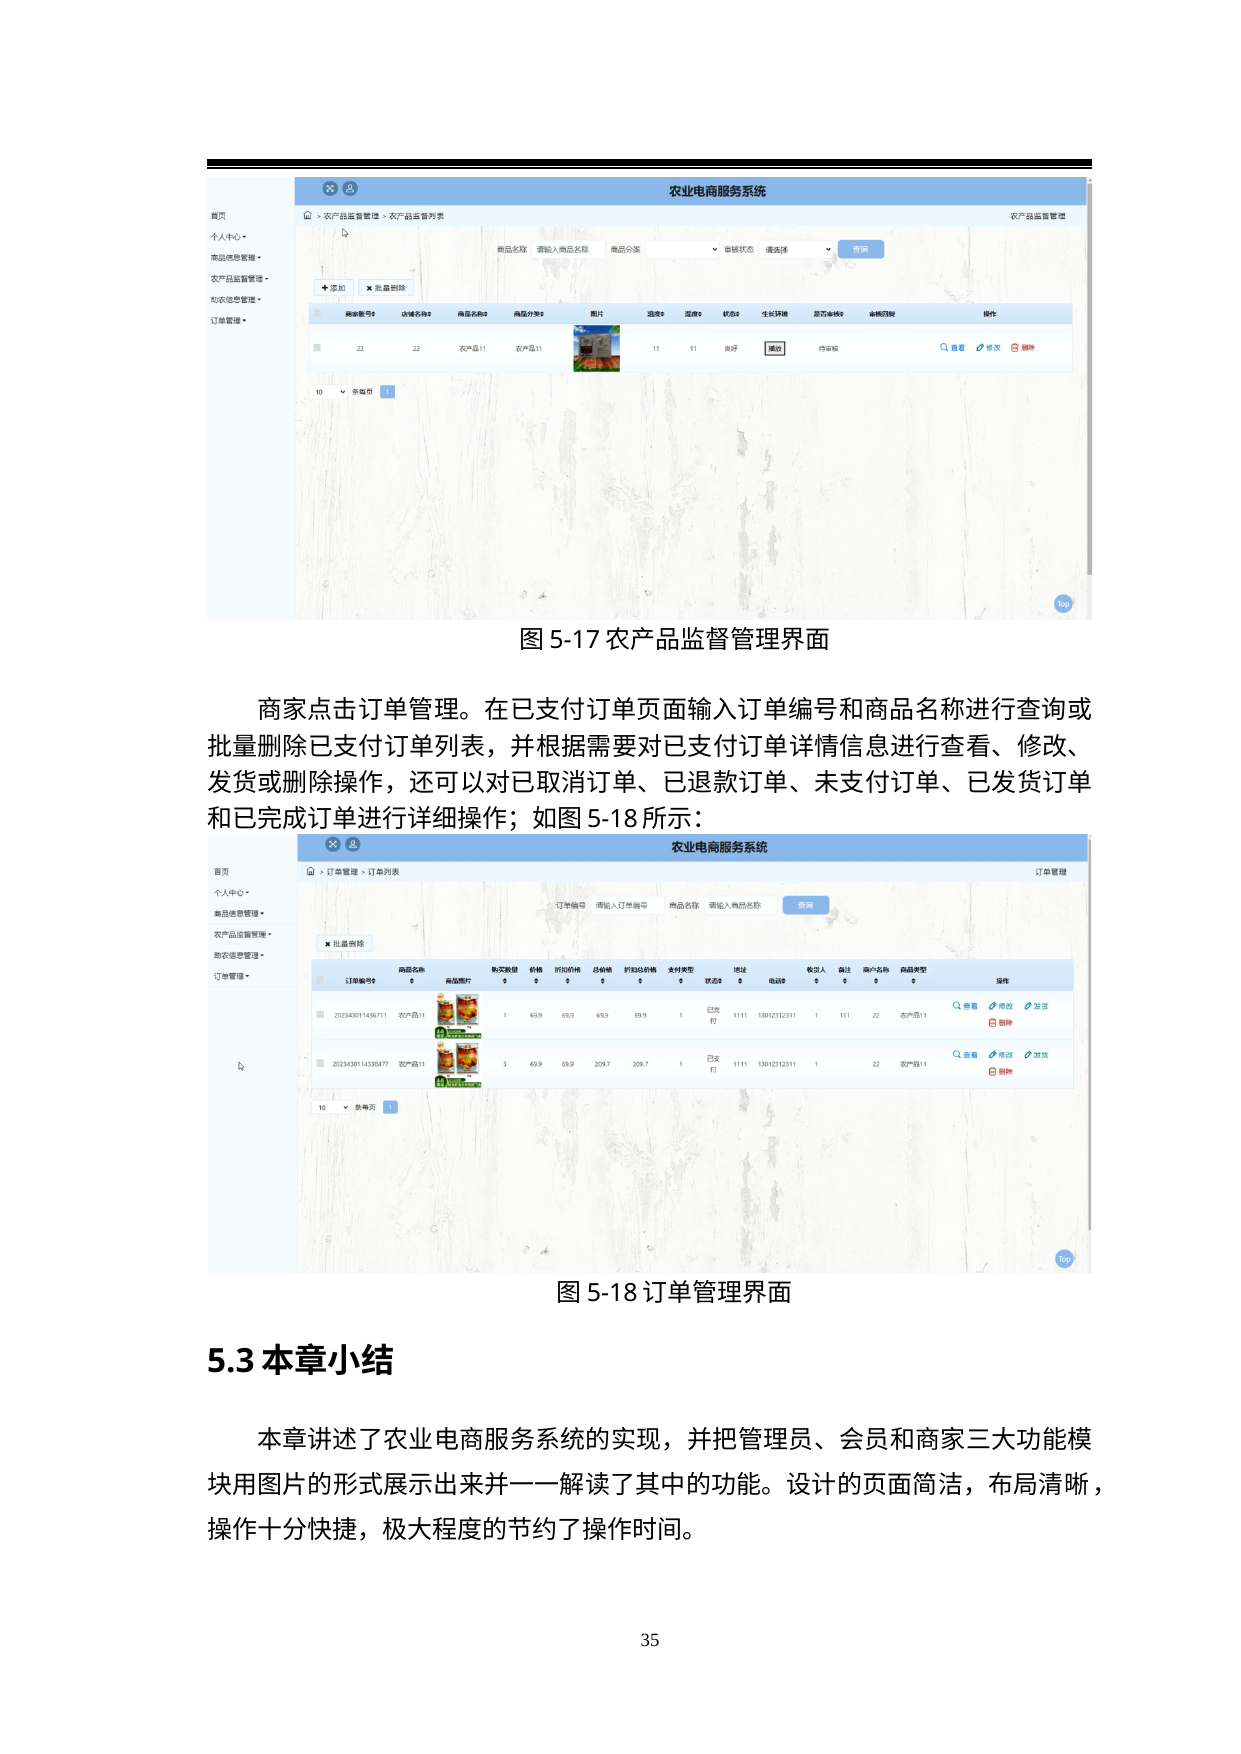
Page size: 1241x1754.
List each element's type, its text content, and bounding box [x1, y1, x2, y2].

text 图5-18订单管理界面 [207, 1273, 1092, 1309]
subtitle 5.3本章小结 [207, 1334, 1092, 1382]
text 商家点击订单管理。在已支付订单页面输入订单编号和商品名称进行查询或批量删除已支付订单列表，并根据需要对已支付订单详情信息进行查看、修改、发货或删除操作，还可以对已取消订单、已退款订单、未支付订单、已发货订单和已完成订单进行详细操作；如图5-18所示： [207, 690, 1092, 834]
text 本章讲述了农业电商服务系统的实现，并把管理员、会员和商家三大功能模块用图片的形式展示出来并一一解读了其中的功能。设计的页面简洁，布局清晰，操作十分快捷，极大程度的节约了操作时间。 [207, 1419, 1092, 1546]
picture [207, 834, 1092, 1273]
picture [207, 177, 1093, 620]
text 图5-17农产品监督管理界面 [207, 620, 1092, 656]
